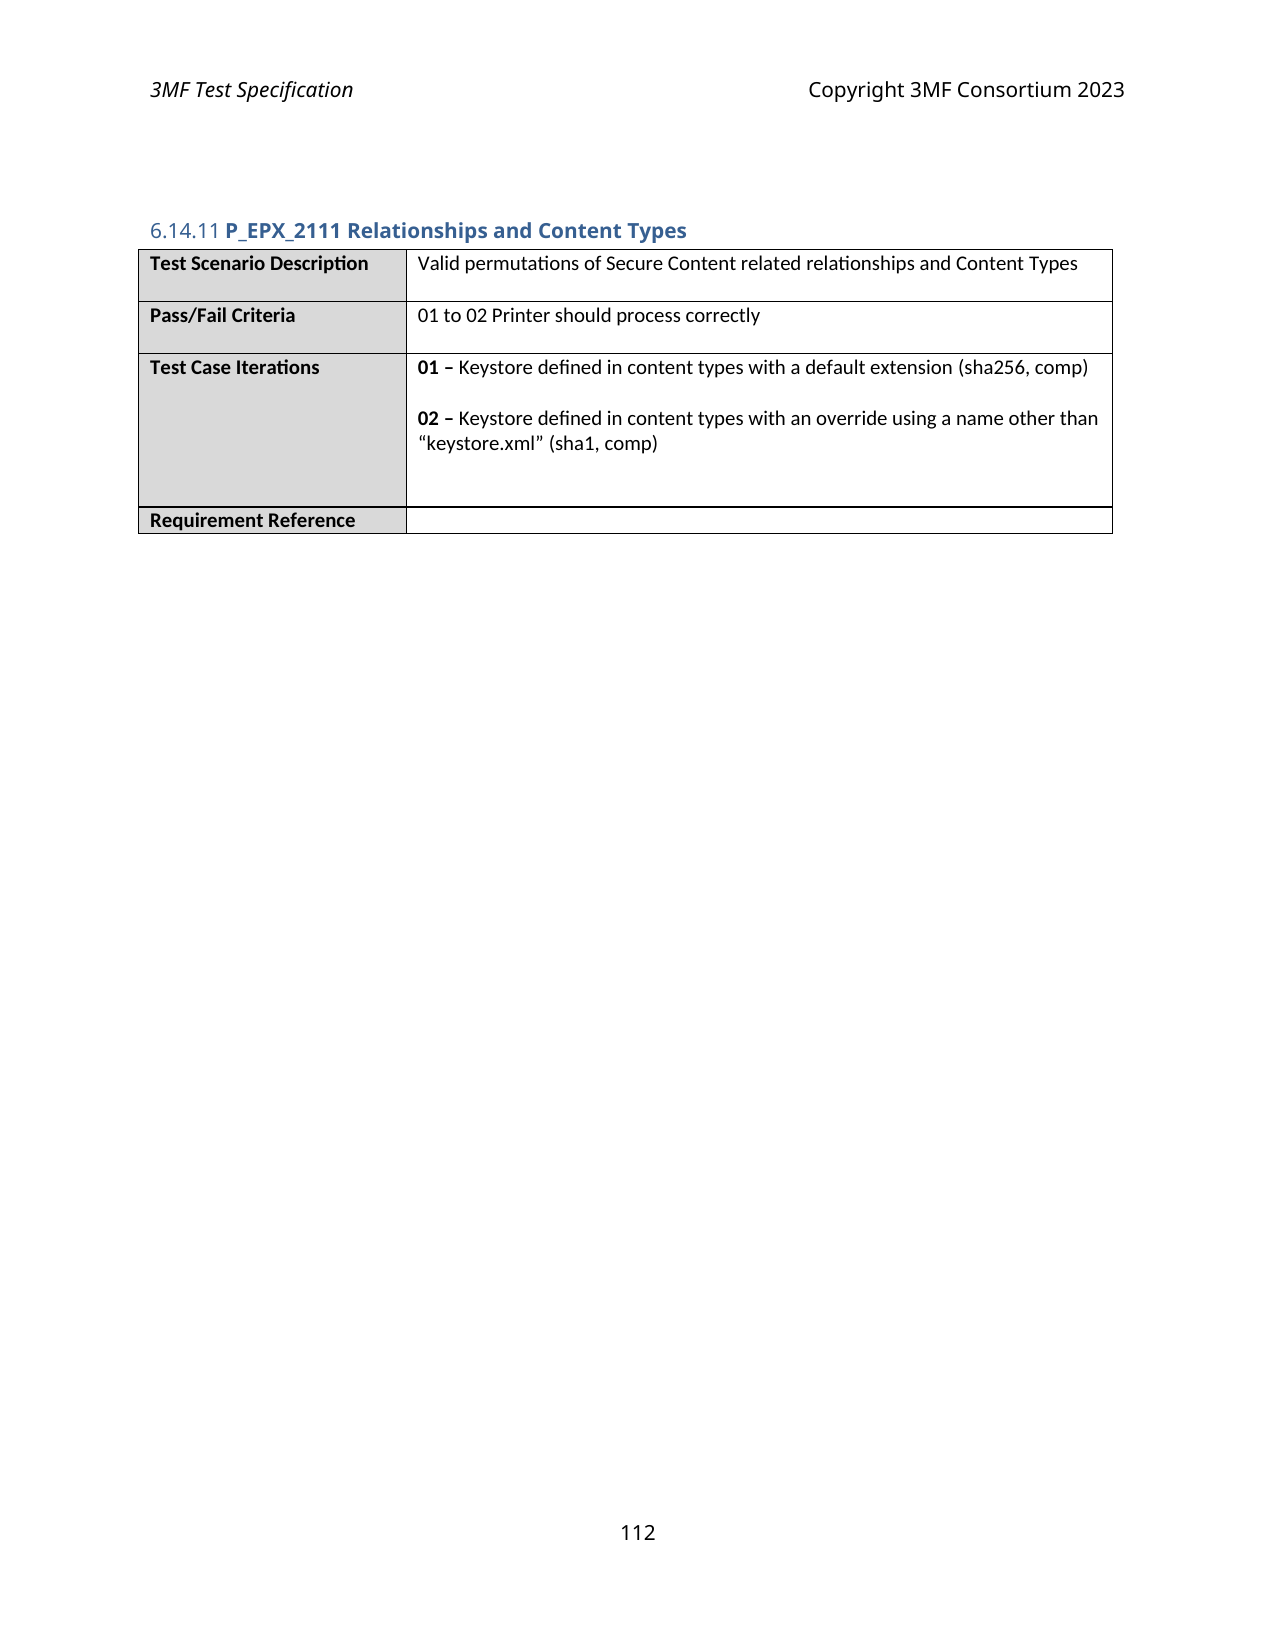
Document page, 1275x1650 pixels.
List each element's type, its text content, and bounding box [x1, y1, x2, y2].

subtitle P_EPX_2111 Relationships and Content Types [150, 216, 1125, 245]
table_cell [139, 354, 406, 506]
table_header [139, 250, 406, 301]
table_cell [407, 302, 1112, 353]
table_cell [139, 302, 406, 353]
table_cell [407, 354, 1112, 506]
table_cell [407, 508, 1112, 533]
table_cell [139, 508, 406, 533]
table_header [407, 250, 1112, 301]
